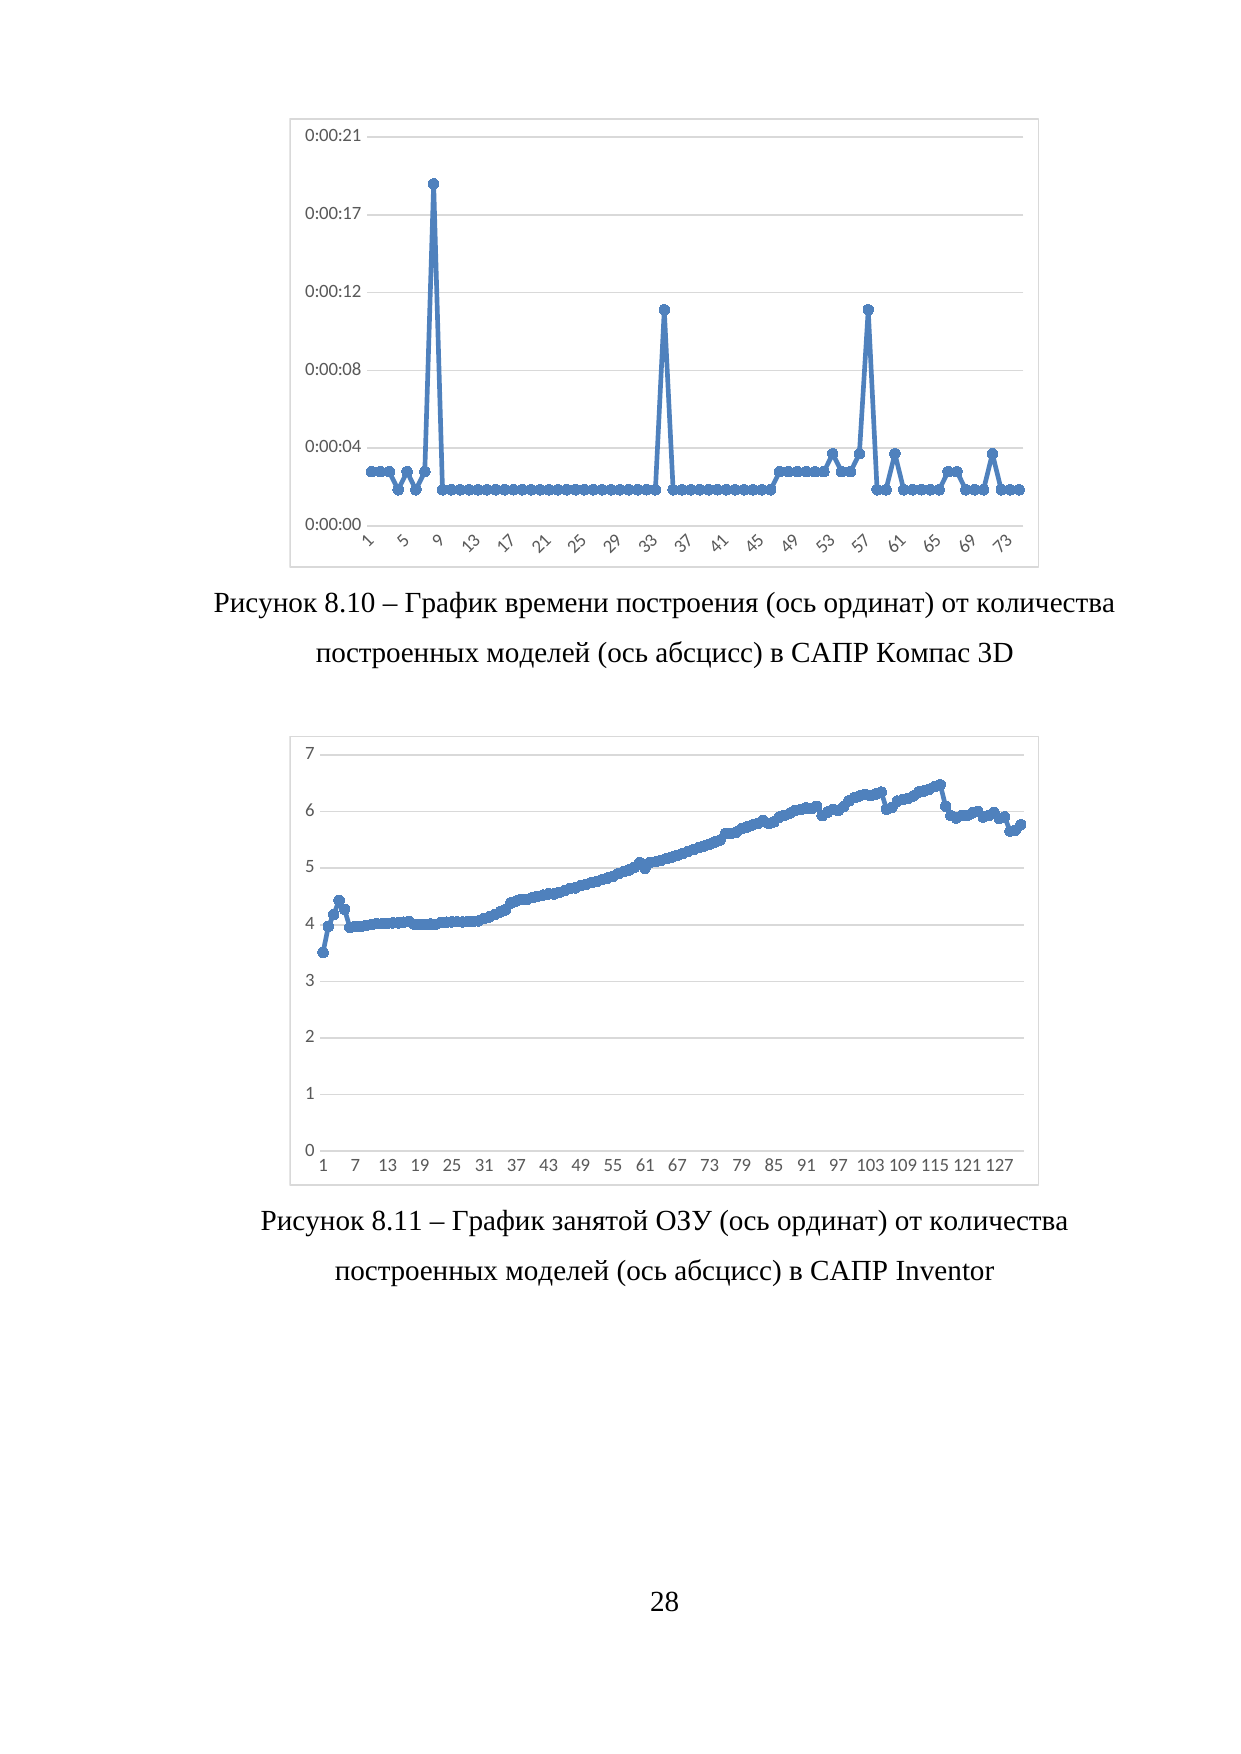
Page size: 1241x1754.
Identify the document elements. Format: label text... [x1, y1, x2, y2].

text Рисунок 8.10 – График времени построения (ось ординат) от количества построенных моделей (ось абсцисс) в САПР Компас 3D [177, 585, 1152, 669]
text Рисунок 8.11 – График занятой ОЗУ (ось ординат) от количества построенных моделей (ось абсцисс) в САПР Inventor [177, 1203, 1152, 1286]
